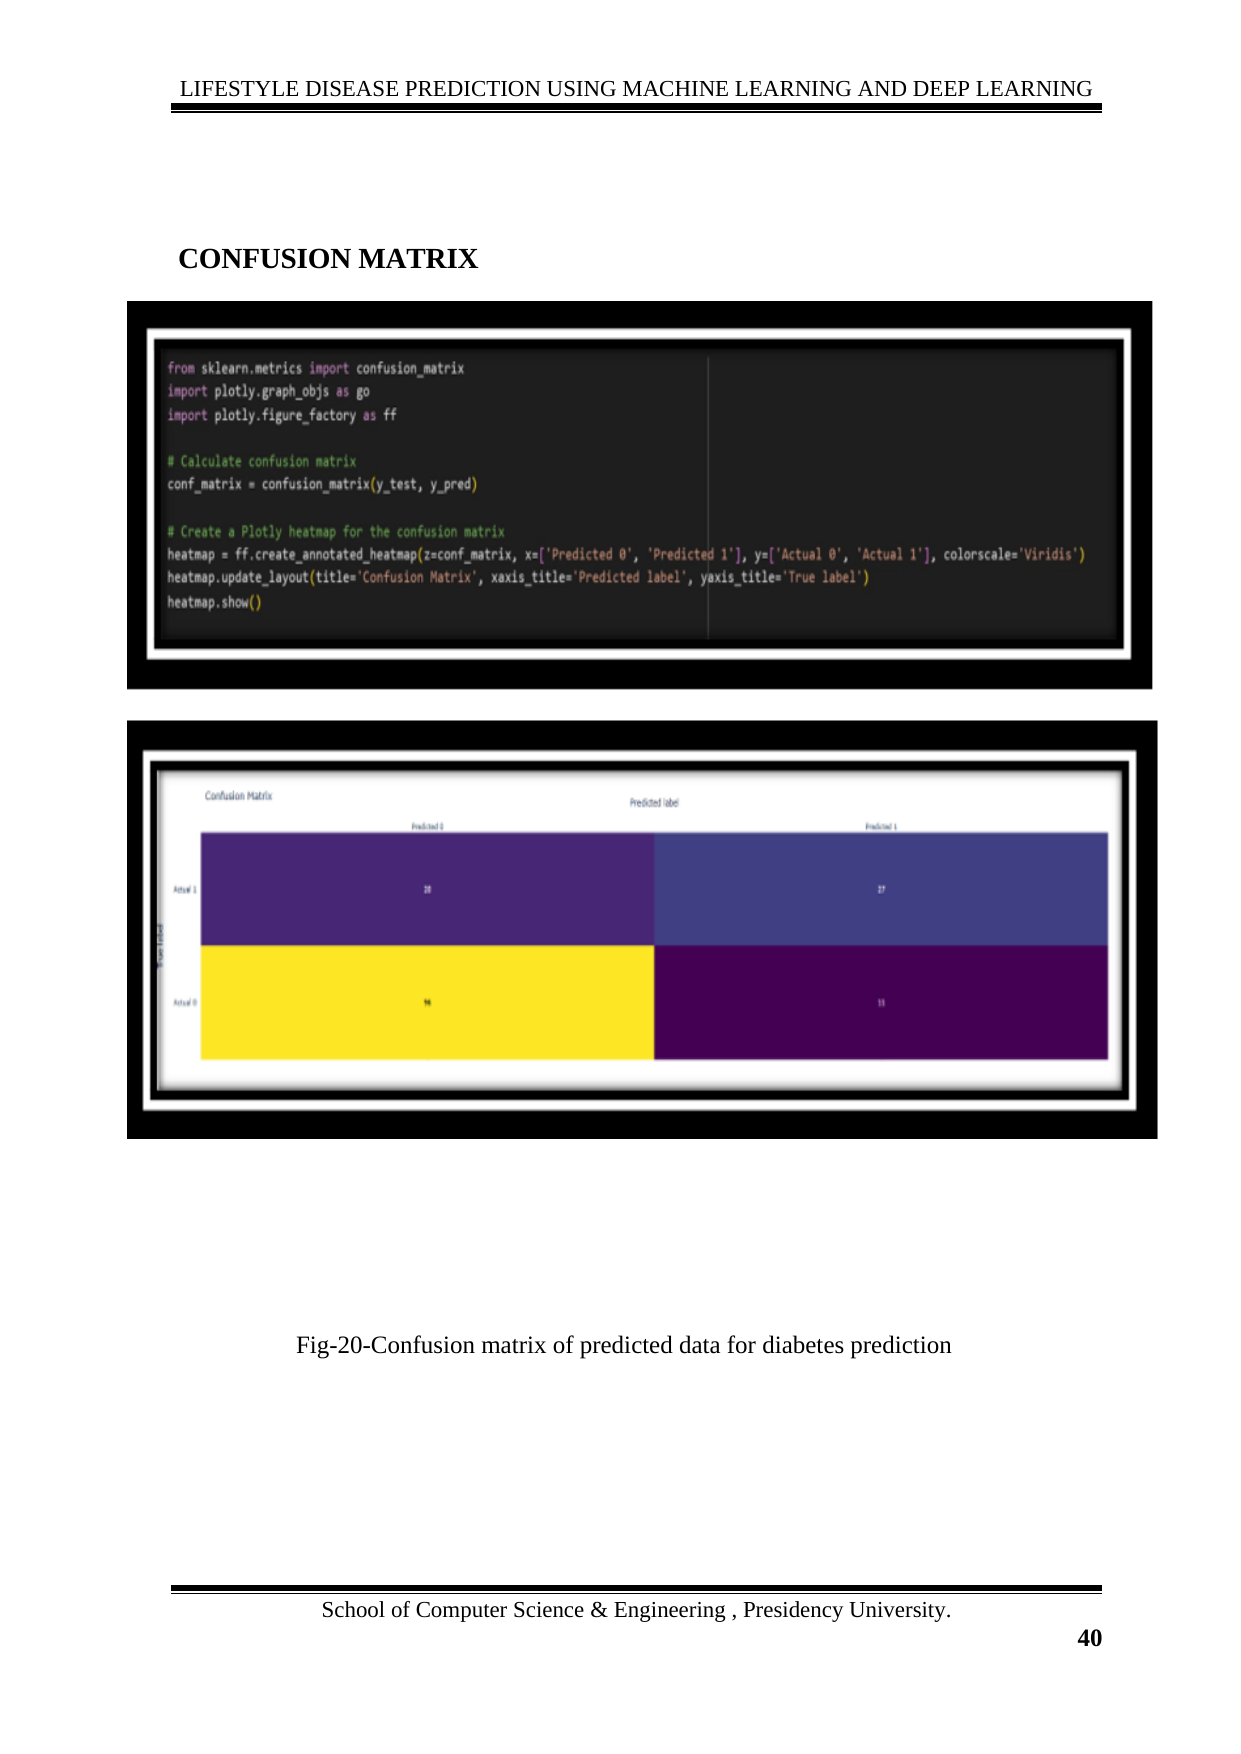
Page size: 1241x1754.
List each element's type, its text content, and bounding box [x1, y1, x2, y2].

subtitle CONFUSION MATRIX [171, 241, 1034, 274]
picture [127, 301, 1158, 1139]
text Fig-20-Confusion matrix of predicted data for diabetes prediction [171, 1330, 1102, 1359]
